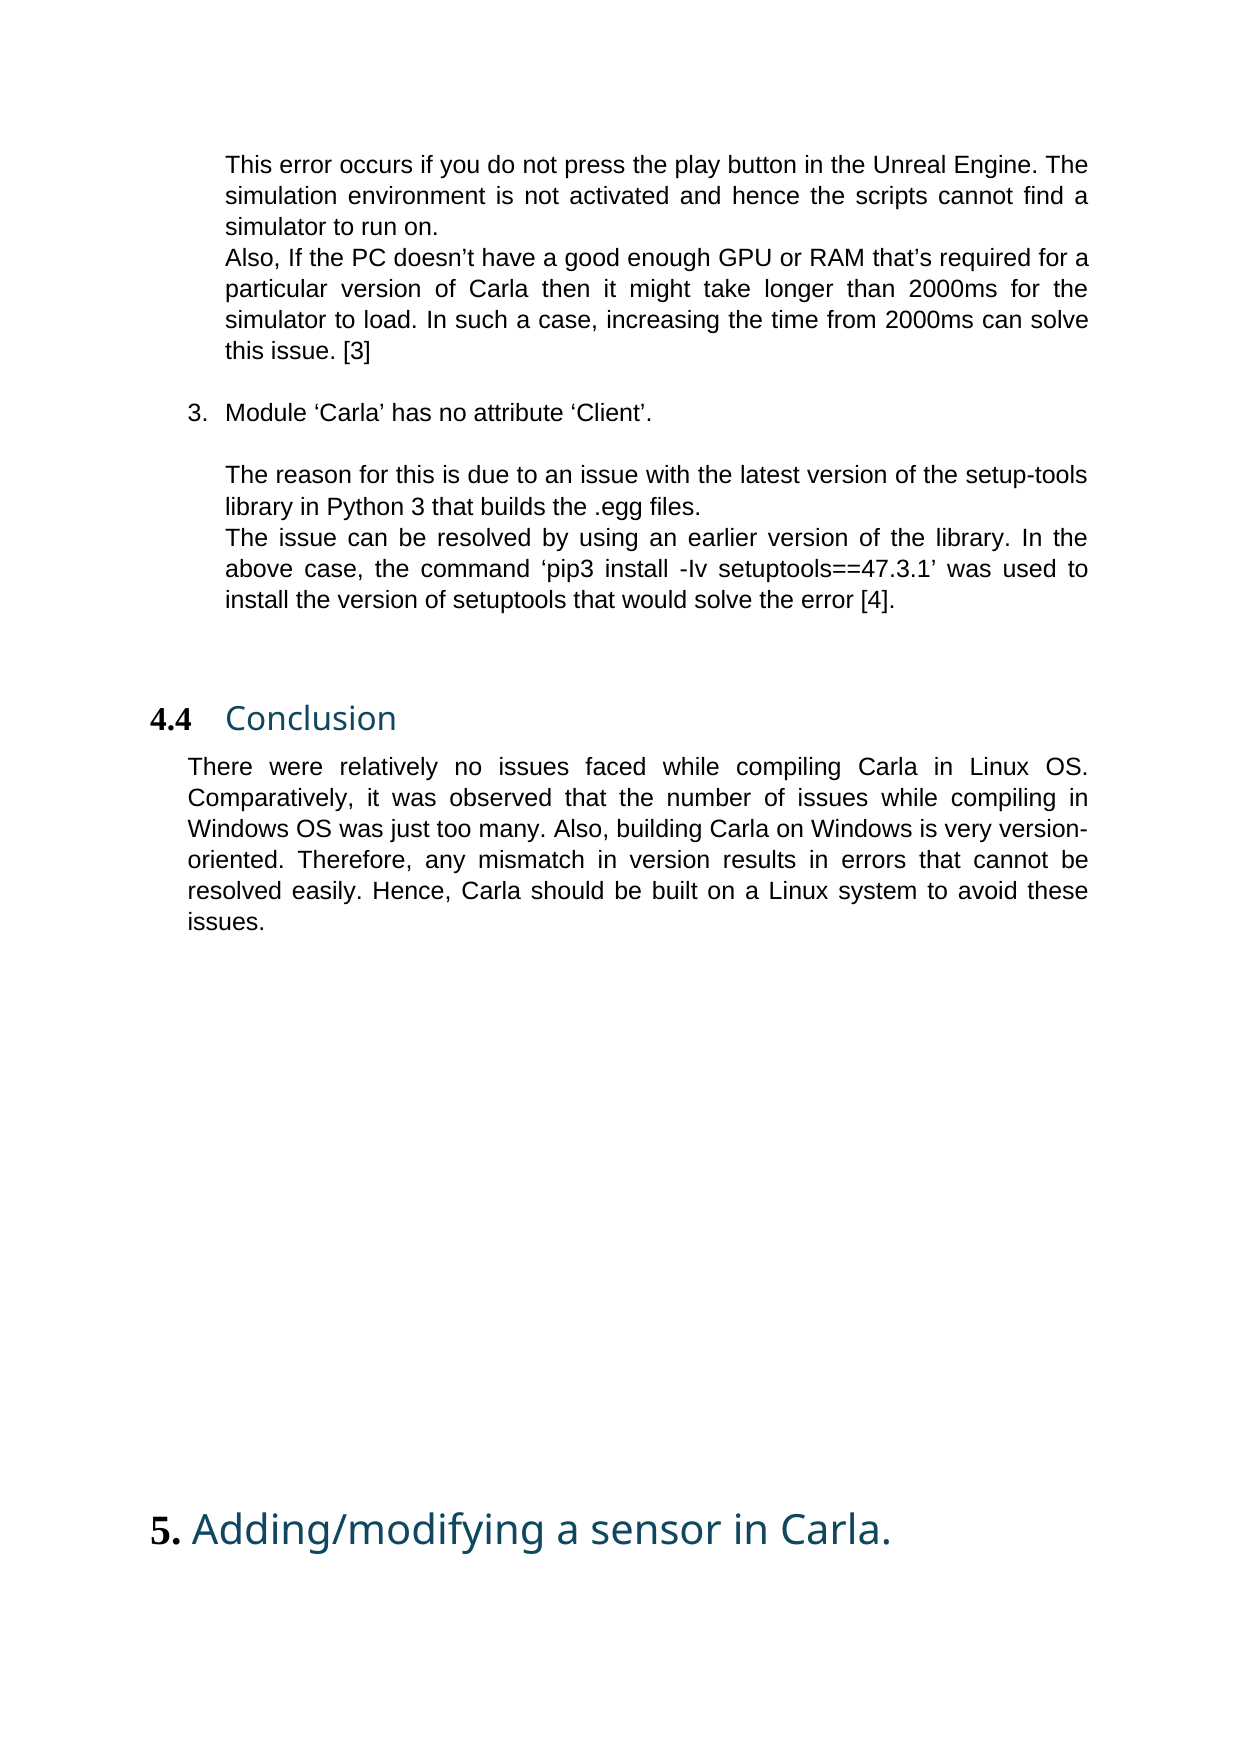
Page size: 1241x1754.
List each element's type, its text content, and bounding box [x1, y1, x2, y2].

list The reason for this is due to an issue with the latest version of the setup-tools library in Python 3 that builds the .egg files. [225, 460, 1090, 520]
list This error occurs if you do not press the play button in the Unreal Engine. The simulation environment is not activated and hence the scripts cannot find a simulator to run on. [225, 150, 1090, 241]
list The issue can be resolved by using an earlier version of the library. In the above case, the command ‘pip3 install -Iv setuptools==47.3.1’ was used to install the version of setuptools that would solve the error [4]. [225, 522, 1090, 613]
subtitle Adding/modifying a sensor in Carla. [150, 1500, 1090, 1557]
subtitle Conclusion [150, 694, 1090, 740]
list Module ‘Carla’ has no attribute ‘Client’. [187, 398, 1090, 427]
list Also, If the PC doesn’t have a good enough GPU or RAM that’s required for a particular version of Carla then it might take longer than 2000ms for the simulator to load. In such a case, increasing the time from 2000ms can solve this issue. [3] [225, 243, 1090, 365]
list There were relatively no issues faced while compiling Carla in Linux OS. Comparatively, it was observed that the number of issues while compiling in Windows OS was just too many. Also, building Carla on Windows is very version-oriented. Therefore, any mismatch in version results in errors that cannot be resolved easily. Hence, Carla should be built on a Linux system to avoid these issues. [187, 752, 1090, 936]
